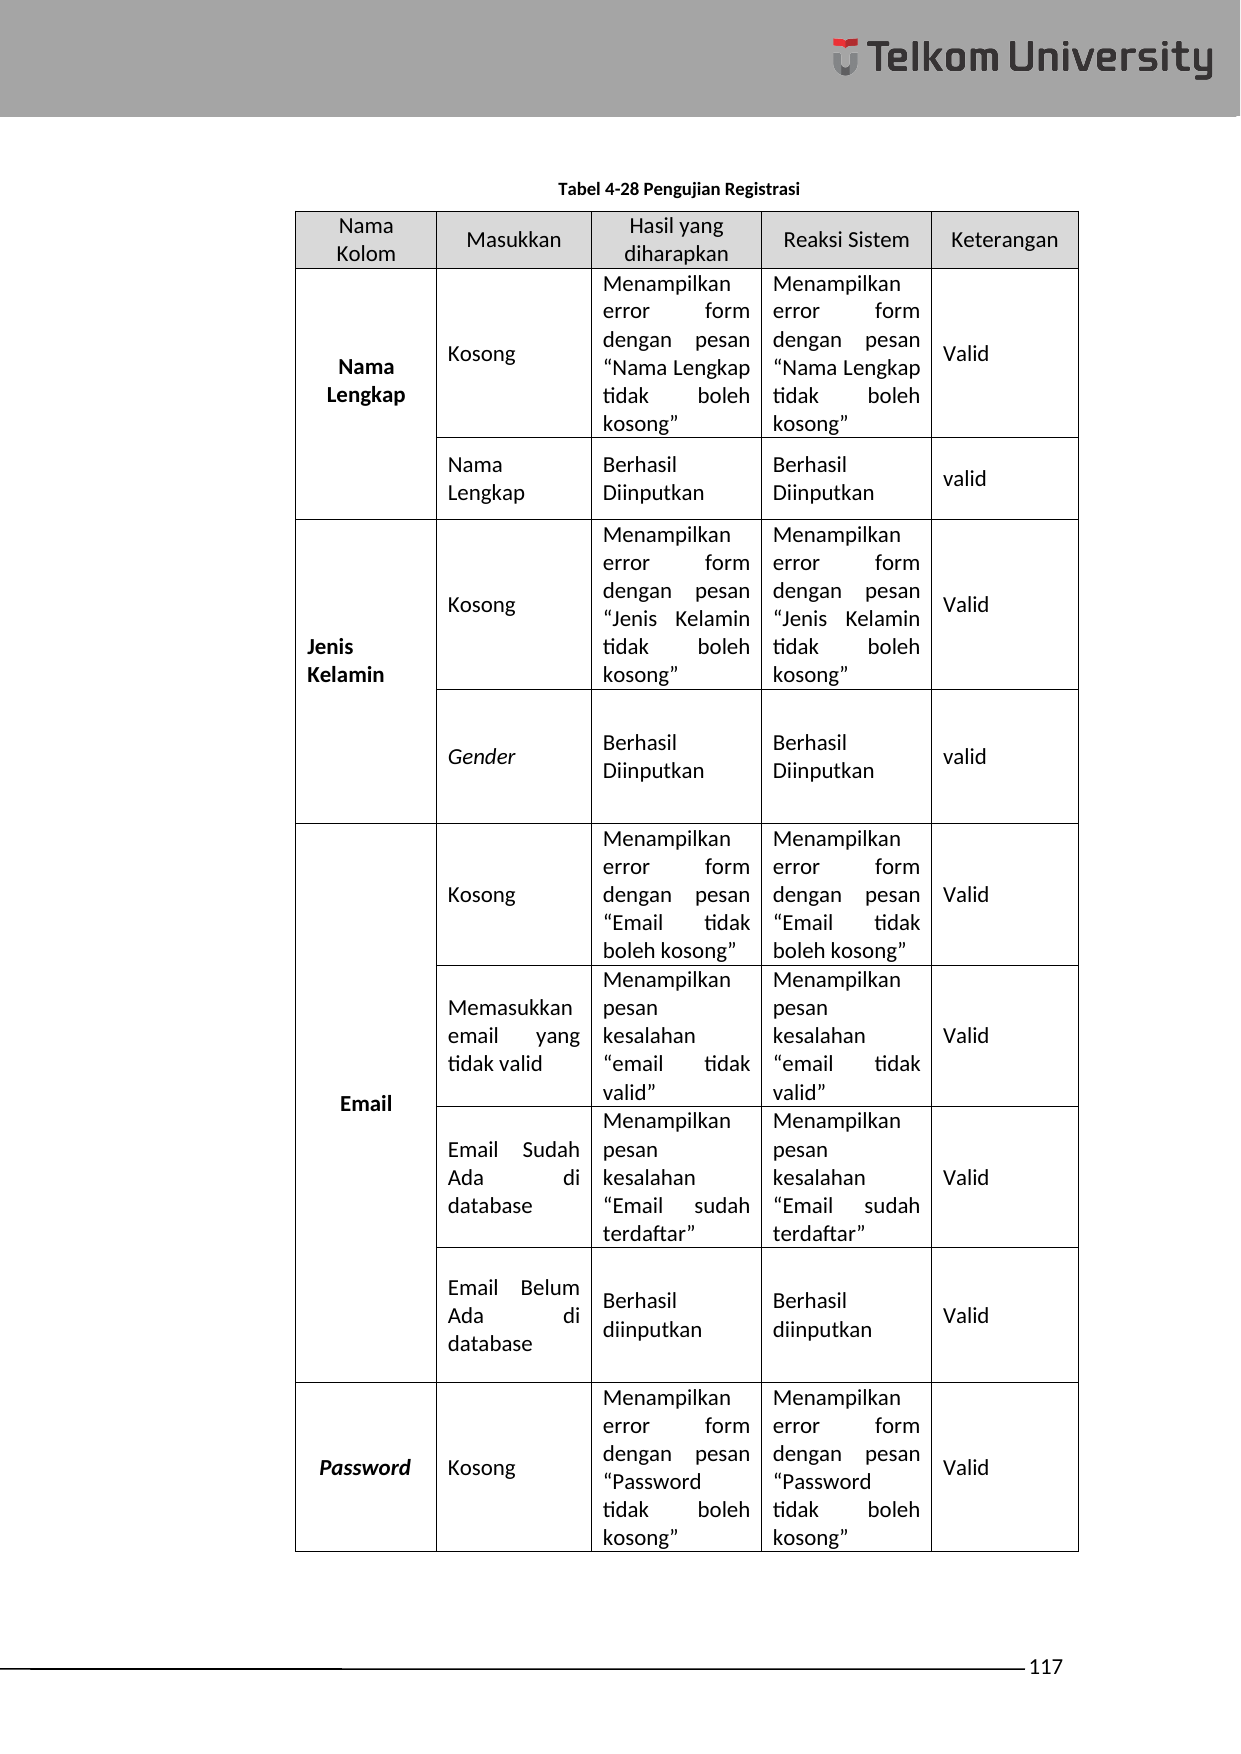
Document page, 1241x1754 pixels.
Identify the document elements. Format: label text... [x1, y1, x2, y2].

table_cell Valid [932, 824, 1078, 964]
table_cell Email Sudah Ada di database [437, 1107, 591, 1247]
table_cell Berhasil diinputkan [592, 1248, 761, 1382]
table_cell Valid [932, 1248, 1078, 1382]
picture [833, 38, 1213, 80]
table_cell Kosong [437, 824, 591, 964]
table_cell Berhasil Diinputkan [592, 438, 761, 519]
table_cell Menampilkan error form dengan pesan “Nama Lengkap tidak boleh kosong” [592, 269, 761, 437]
table_cell valid [932, 690, 1078, 823]
table_cell Gender [437, 690, 591, 823]
table_cell Email [296, 824, 436, 1382]
table_cell Valid [932, 520, 1078, 688]
table_cell Valid [932, 269, 1078, 437]
table_cell Menampilkan error form dengan pesan “Email tidak boleh kosong” [762, 824, 931, 964]
table_header Hasil yang diharapkan [592, 212, 761, 268]
table_cell Kosong [437, 520, 591, 688]
table_cell Menampilkan error form dengan pesan “Password tidak boleh kosong” [762, 1383, 931, 1551]
table_cell Menampilkan pesan kesalahan “Email sudah terdaftar” [592, 1107, 761, 1247]
table_cell Valid [932, 966, 1078, 1106]
table_cell [296, 689, 436, 823]
table_cell Email Belum Ada di database [437, 1248, 591, 1382]
table_cell Menampilkan error form dengan pesan “Nama Lengkap tidak boleh kosong” [762, 269, 931, 437]
table_cell Berhasil diinputkan [762, 1248, 931, 1382]
table_cell Password [296, 1383, 436, 1551]
table_cell Menampilkan error form dengan pesan “Jenis Kelamin tidak boleh kosong” [762, 520, 931, 688]
table_cell Valid [932, 1107, 1078, 1247]
table_header Nama Kolom [296, 212, 436, 268]
table_cell Kosong [437, 1383, 591, 1551]
table_cell Berhasil Diinputkan [762, 690, 931, 823]
table_cell Nama Lengkap [296, 269, 436, 519]
table_cell Menampilkan pesan kesalahan “Email sudah terdaftar” [762, 1107, 931, 1247]
table_cell valid [932, 438, 1078, 519]
table_cell Nama Lengkap [437, 438, 591, 519]
table_cell Berhasil Diinputkan [762, 438, 931, 519]
table_cell Menampilkan pesan kesalahan “email tidak valid” [762, 966, 931, 1106]
table_header Masukkan [437, 212, 591, 268]
table_cell Menampilkan error form dengan pesan “Password tidak boleh kosong” [592, 1383, 761, 1551]
table_header Keterangan [932, 212, 1078, 268]
table_cell Memasukkan email yang tidak valid [437, 966, 591, 1106]
table_cell Menampilkan error form dengan pesan “Jenis Kelamin tidak boleh kosong” [592, 520, 761, 688]
table_cell Valid [932, 1383, 1078, 1551]
table_header Reaksi Sistem [762, 212, 931, 268]
table_cell Berhasil Diinputkan [592, 690, 761, 823]
table_cell Menampilkan pesan kesalahan “email tidak valid” [592, 966, 761, 1106]
table_cell Kosong [437, 269, 591, 437]
table_cell Jenis Kelamin [296, 520, 436, 688]
table_cell Menampilkan error form dengan pesan “Email tidak boleh kosong” [592, 824, 761, 964]
